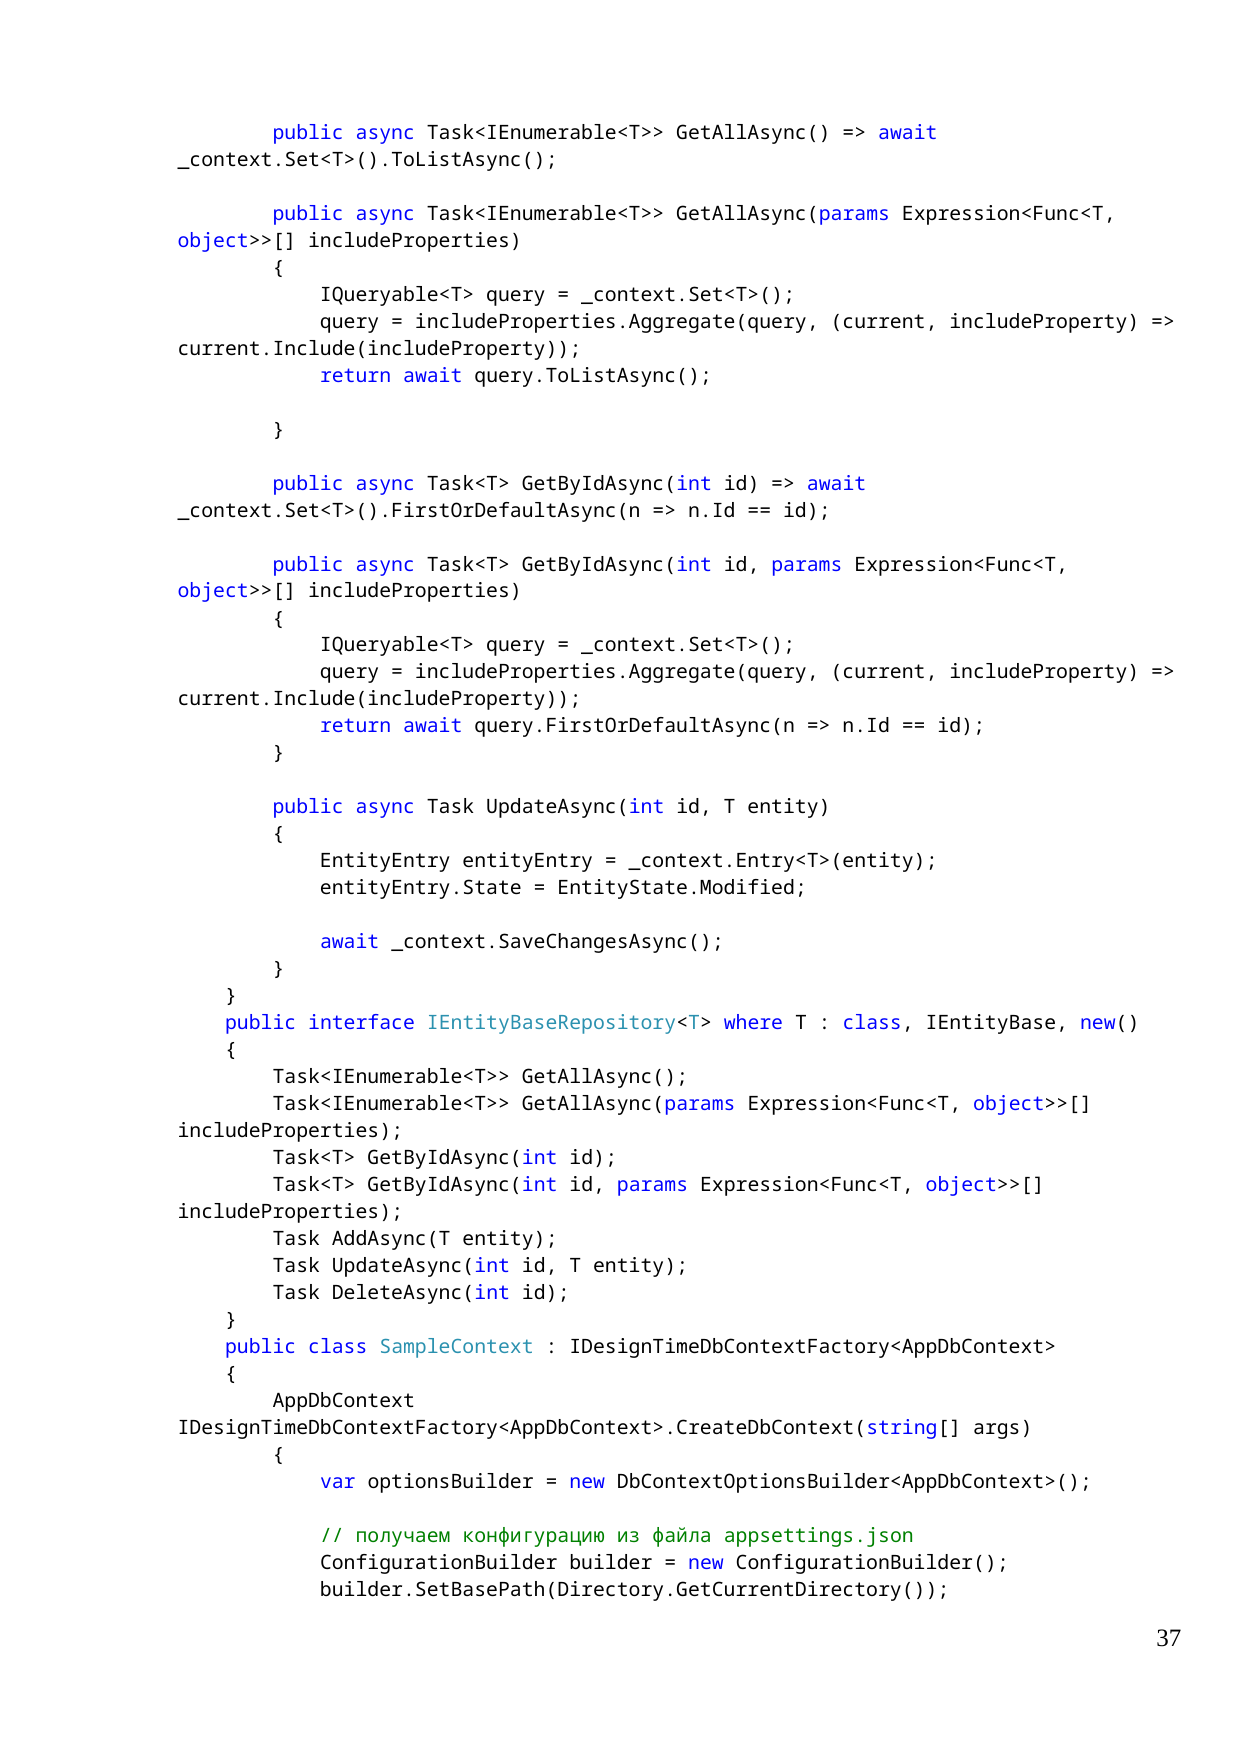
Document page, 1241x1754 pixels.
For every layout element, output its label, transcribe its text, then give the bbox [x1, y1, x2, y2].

text query = includeProperties.Aggregate(query, (current, includeProperty) => current.Include(includeProperty)); [177, 658, 1181, 712]
text { [177, 253, 1181, 280]
text Task<IEnumerable<T>> GetAllAsync(); [177, 1062, 1181, 1089]
text public class SampleContext : IDesignTimeDbContextFactory<AppDbContext> [177, 1332, 1181, 1359]
text IQueryable<T> query = _context.Set<T>(); [177, 280, 1181, 307]
text } [177, 981, 1181, 1008]
text Task UpdateAsync(int id, T entity); [177, 1251, 1181, 1278]
text public async Task<IEnumerable<T>> GetAllAsync(params Expression<Func<T, object>>[] includeProperties) [177, 199, 1181, 253]
text { [177, 1035, 1181, 1062]
text ConfigurationBuilder builder = new ConfigurationBuilder(); [177, 1548, 1181, 1575]
text } [177, 415, 1181, 442]
text Task DeleteAsync(int id); [177, 1278, 1181, 1305]
text // получаем конфигурацию из файла appsettings.json [177, 1521, 1181, 1548]
text { [177, 1359, 1181, 1386]
text AppDbContext IDesignTimeDbContextFactory<AppDbContext>.CreateDbContext(string[] args) [177, 1386, 1181, 1440]
text Task<IEnumerable<T>> GetAllAsync(params Expression<Func<T, object>>[] includeProperties); [177, 1089, 1181, 1143]
text public async Task<T> GetByIdAsync(int id) => await _context.Set<T>().FirstOrDefaultAsync(n => n.Id == id); [177, 469, 1181, 523]
text entityEntry.State = EntityState.Modified; [177, 873, 1181, 901]
text } [177, 1305, 1181, 1332]
text return await query.FirstOrDefaultAsync(n => n.Id == id); [177, 712, 1181, 739]
text Task<T> GetByIdAsync(int id, params Expression<Func<T, object>>[] includeProperties); [177, 1170, 1181, 1224]
text Task AddAsync(T entity); [177, 1224, 1181, 1251]
text { [177, 1440, 1181, 1467]
text { [177, 604, 1181, 631]
text builder.SetBasePath(Directory.GetCurrentDirectory()); [177, 1575, 1181, 1602]
text EntityEntry entityEntry = _context.Entry<T>(entity); [177, 847, 1181, 873]
text public async Task UpdateAsync(int id, T entity) [177, 793, 1181, 819]
text } [177, 739, 1181, 766]
text await _context.SaveChangesAsync(); [177, 927, 1181, 954]
text return await query.ToListAsync(); [177, 361, 1181, 388]
text var optionsBuilder = new DbContextOptionsBuilder<AppDbContext>(); [177, 1467, 1181, 1494]
text public async Task<T> GetByIdAsync(int id, params Expression<Func<T, object>>[] includeProperties) [177, 550, 1181, 604]
text query = includeProperties.Aggregate(query, (current, includeProperty) => current.Include(includeProperty)); [177, 307, 1181, 361]
text } [177, 954, 1181, 981]
text public interface IEntityBaseRepository<T> where T : class, IEntityBase, new() [177, 1008, 1181, 1035]
text public async Task<IEnumerable<T>> GetAllAsync() => await _context.Set<T>().ToListAsync(); [177, 118, 1181, 172]
text { [177, 819, 1181, 847]
text IQueryable<T> query = _context.Set<T>(); [177, 631, 1181, 658]
text Task<T> GetByIdAsync(int id); [177, 1143, 1181, 1170]
